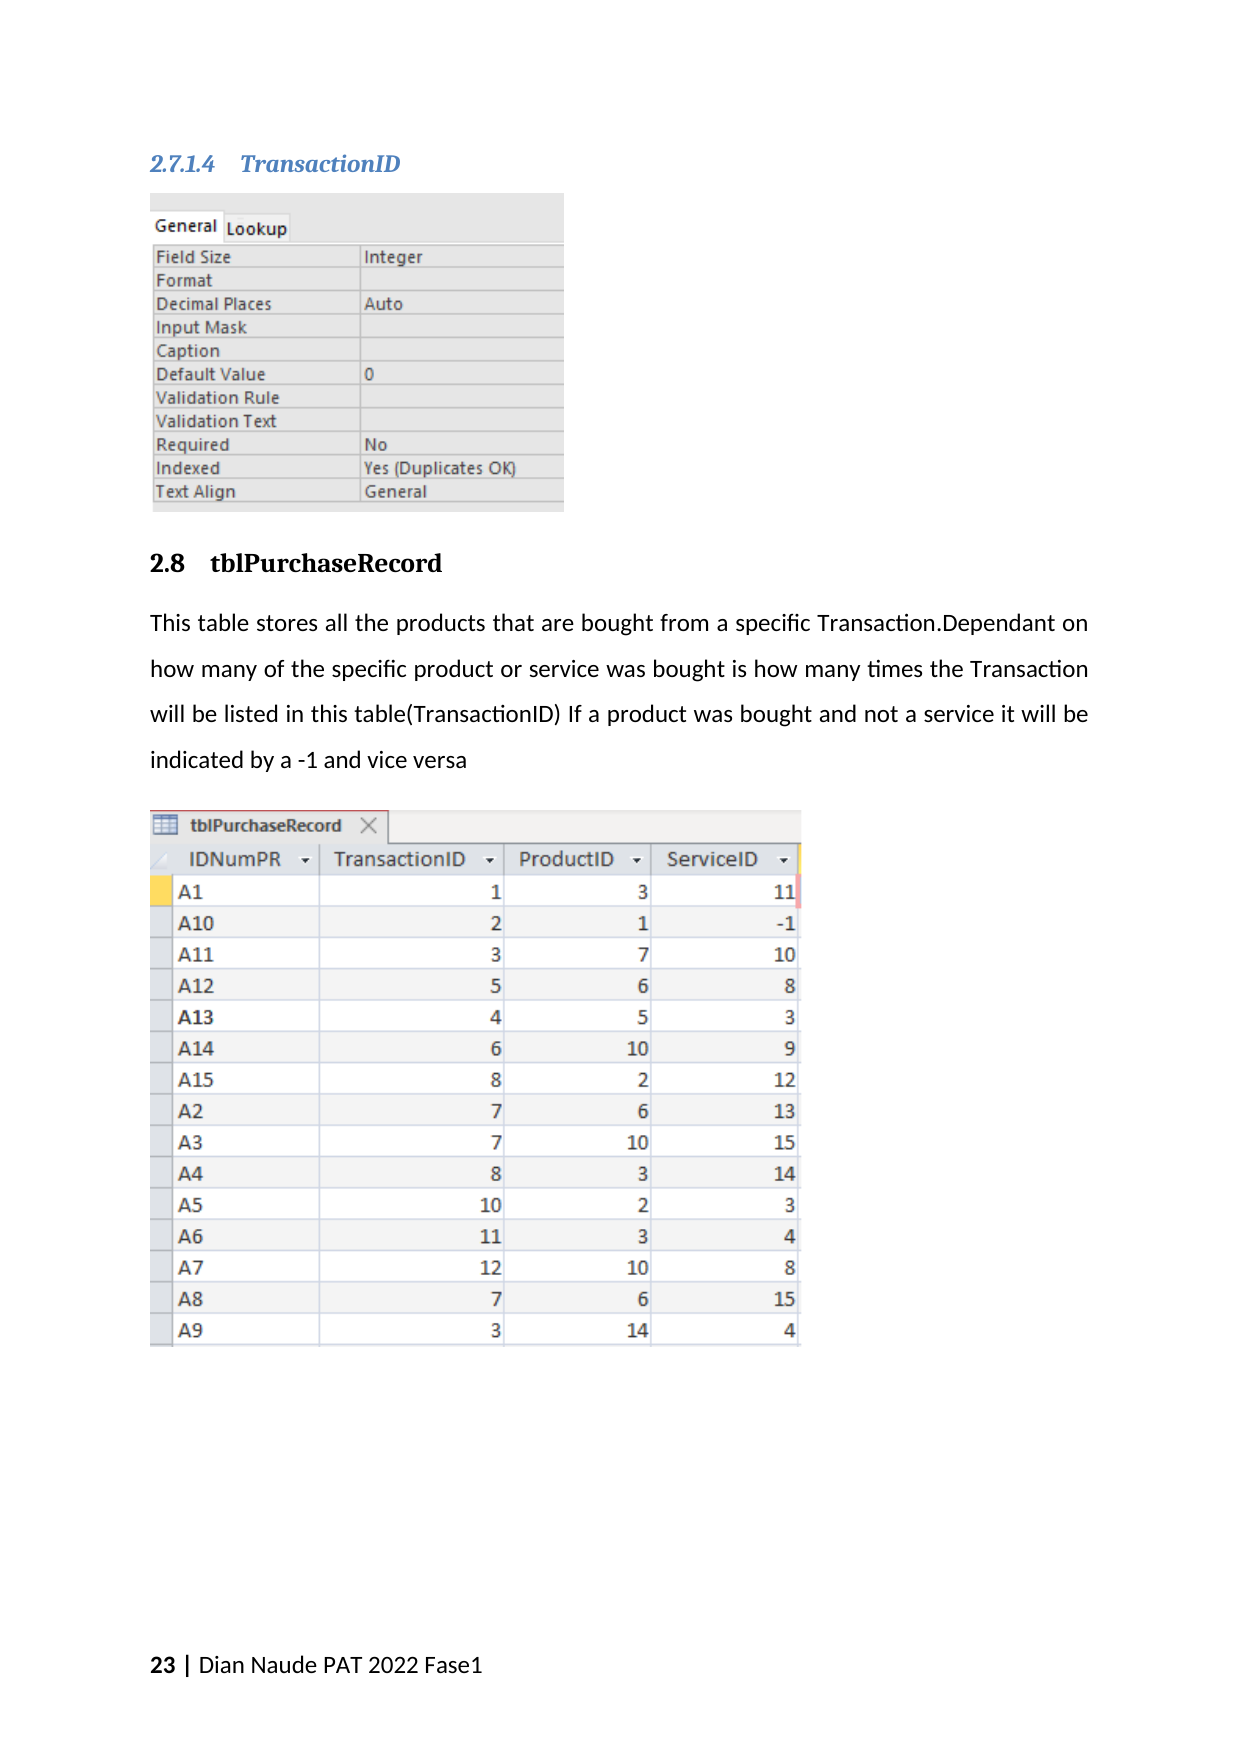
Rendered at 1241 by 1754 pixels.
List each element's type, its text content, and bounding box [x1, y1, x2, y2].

subtitle TransactionID [150, 150, 1090, 179]
subtitle tblPurchaseRecord [150, 548, 1090, 579]
text This table stores all the products that are bought from a specific Transaction.Dependant on how many of the specific product or service was bought is how many times the Transaction will be listed in this table(TransactionID) If a product was bought and not a service it will be indicated by a -1 and vice versa [150, 607, 1090, 775]
picture [150, 193, 564, 512]
picture [150, 810, 802, 1347]
